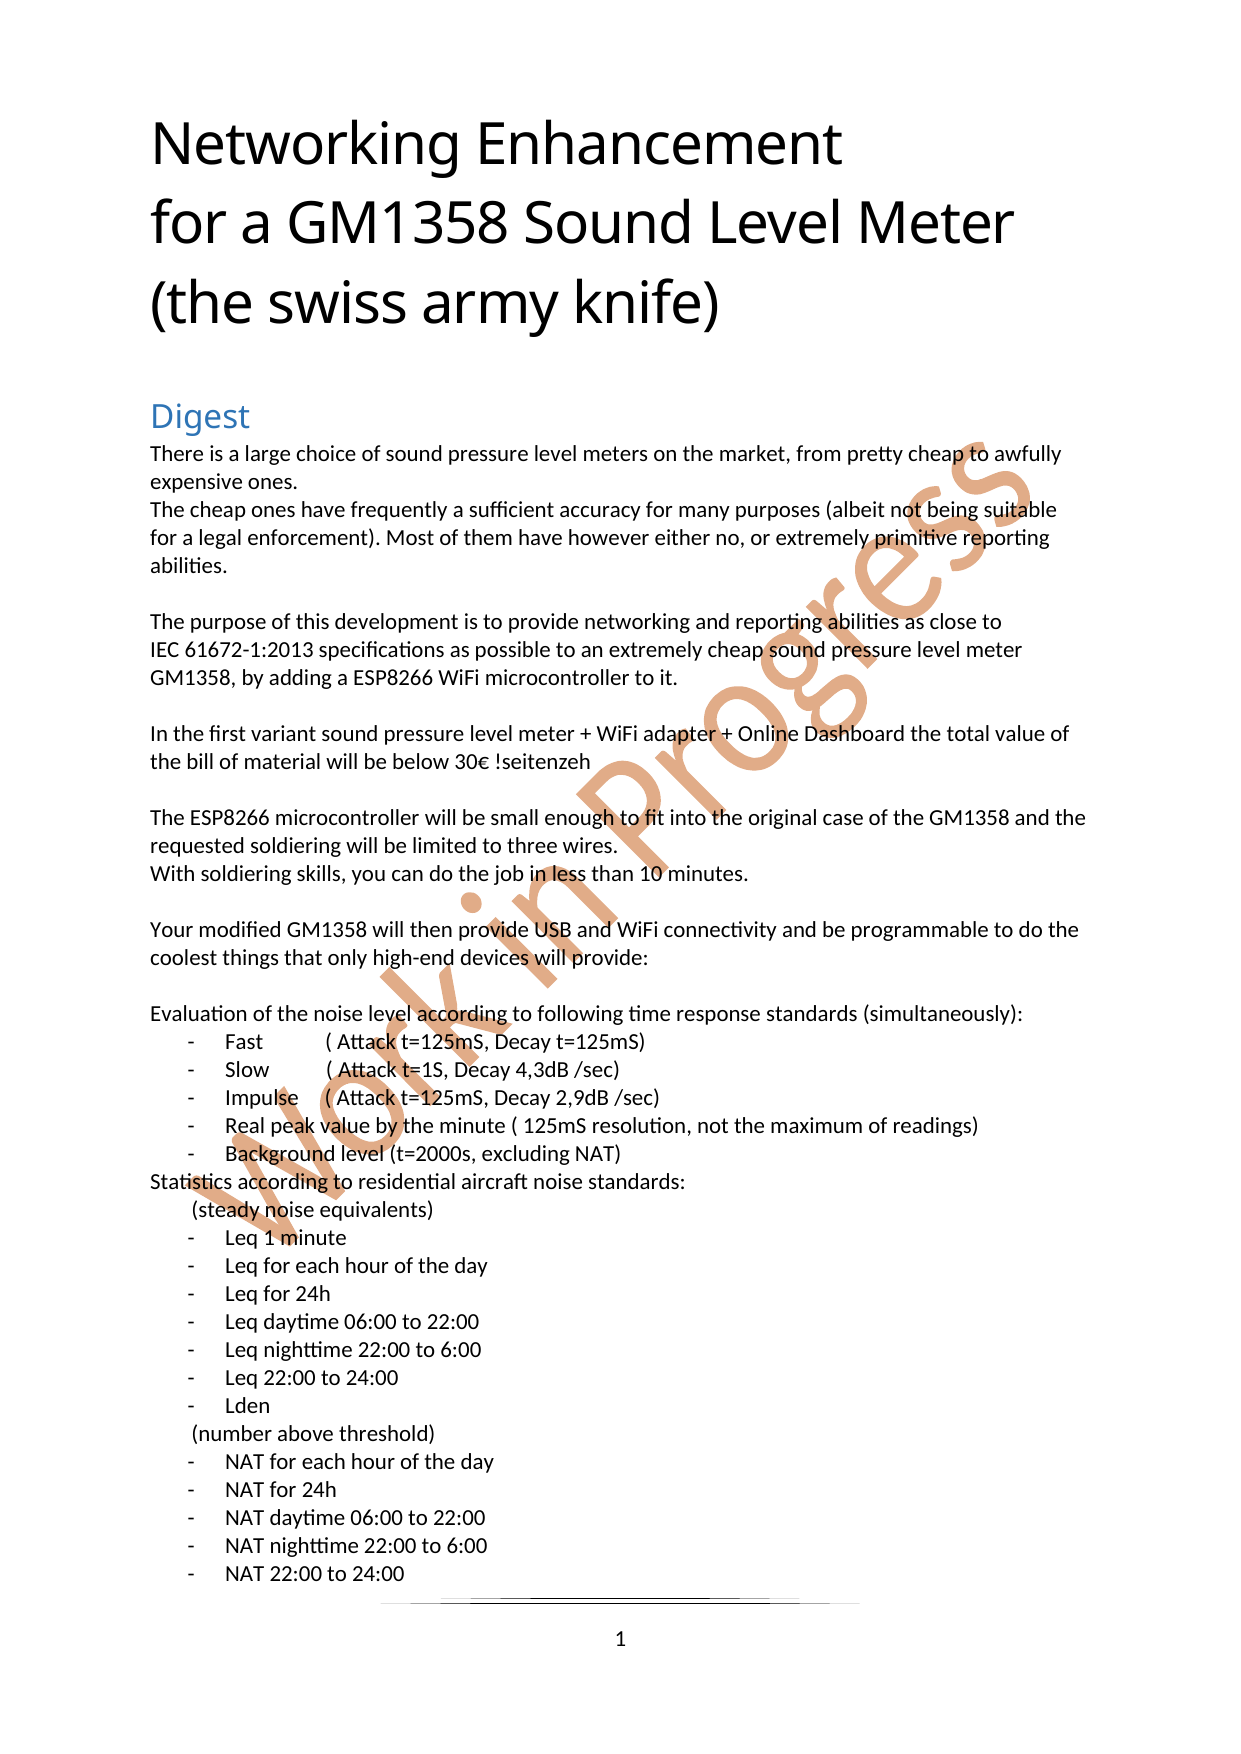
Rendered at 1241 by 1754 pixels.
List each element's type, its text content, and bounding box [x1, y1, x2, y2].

text (number above threshold) [150, 1419, 1090, 1447]
list Slow ( Attack t=1S, Decay 4,3dB /sec) [187, 1055, 1090, 1083]
text (steady noise equivalents) [150, 1195, 1090, 1223]
list Lden [187, 1391, 1090, 1419]
list Leq nighttime 22:00 to 6:00 [187, 1335, 1090, 1363]
text Digest [150, 393, 1090, 439]
list Leq for 24h [187, 1279, 1090, 1307]
text The purpose of this development is to provide networking and reporting abilities as close to IEC 61672-1:2013 specifications as possible to an extremely cheap sound pressure level meter GM1358, by adding a ESP8266 WiFi microcontroller to it. [150, 607, 1090, 691]
list Leq daytime 06:00 to 22:00 [187, 1307, 1090, 1335]
text Networking Enhancement [150, 102, 1090, 181]
list NAT nighttime 22:00 to 6:00 [187, 1532, 1090, 1559]
text Your modified GM1358 will then provide USB and WiFi connectivity and be programmable to do the coolest things that only high-end devices will provide: [150, 915, 1090, 971]
text Statistics according to residential aircraft noise standards: [150, 1167, 1090, 1195]
list Real peak value by the minute ( 125mS resolution, not the maximum of readings) [187, 1111, 1090, 1139]
list Leq for each hour of the day [187, 1251, 1090, 1279]
list NAT for 24h [187, 1476, 1090, 1503]
list NAT 22:00 to 24:00 [187, 1559, 1090, 1588]
list Background level (t=2000s, excluding NAT) [187, 1139, 1090, 1167]
list Fast ( Attack t=125mS, Decay t=125mS) [187, 1027, 1090, 1055]
text Evaluation of the noise level according to following time response standards (simultaneously): [150, 999, 1090, 1027]
text There is a large choice of sound pressure level meters on the market, from pretty cheap to awfully expensive ones. The cheap ones have frequently a sufficient accuracy for many purposes (albeit not being suitable for a legal enforcement). Most of them have however either no, or extremely primitive reporting abilities. [150, 439, 1090, 579]
list Impulse ( Attack t=125mS, Decay 2,9dB /sec) [187, 1083, 1090, 1111]
list NAT for each hour of the day [187, 1447, 1090, 1476]
text The ESP8266 microcontroller will be small enough to fit into the original case of the GM1358 and the requested soldiering will be limited to three wires. With soldiering skills, you can do the job in less than 10 minutes. [150, 803, 1090, 887]
text In the first variant sound pressure level meter + WiFi adapter + Online Dashboard the total value of the bill of material will be below 30€ !seitenzeh [150, 691, 1090, 775]
text (the swiss army knife) [150, 261, 1090, 340]
list Leq 1 minute [187, 1223, 1090, 1251]
list NAT daytime 06:00 to 22:00 [187, 1503, 1090, 1532]
text for a GM1358 Sound Level Meter [150, 181, 1090, 261]
list Leq 22:00 to 24:00 [187, 1363, 1090, 1391]
